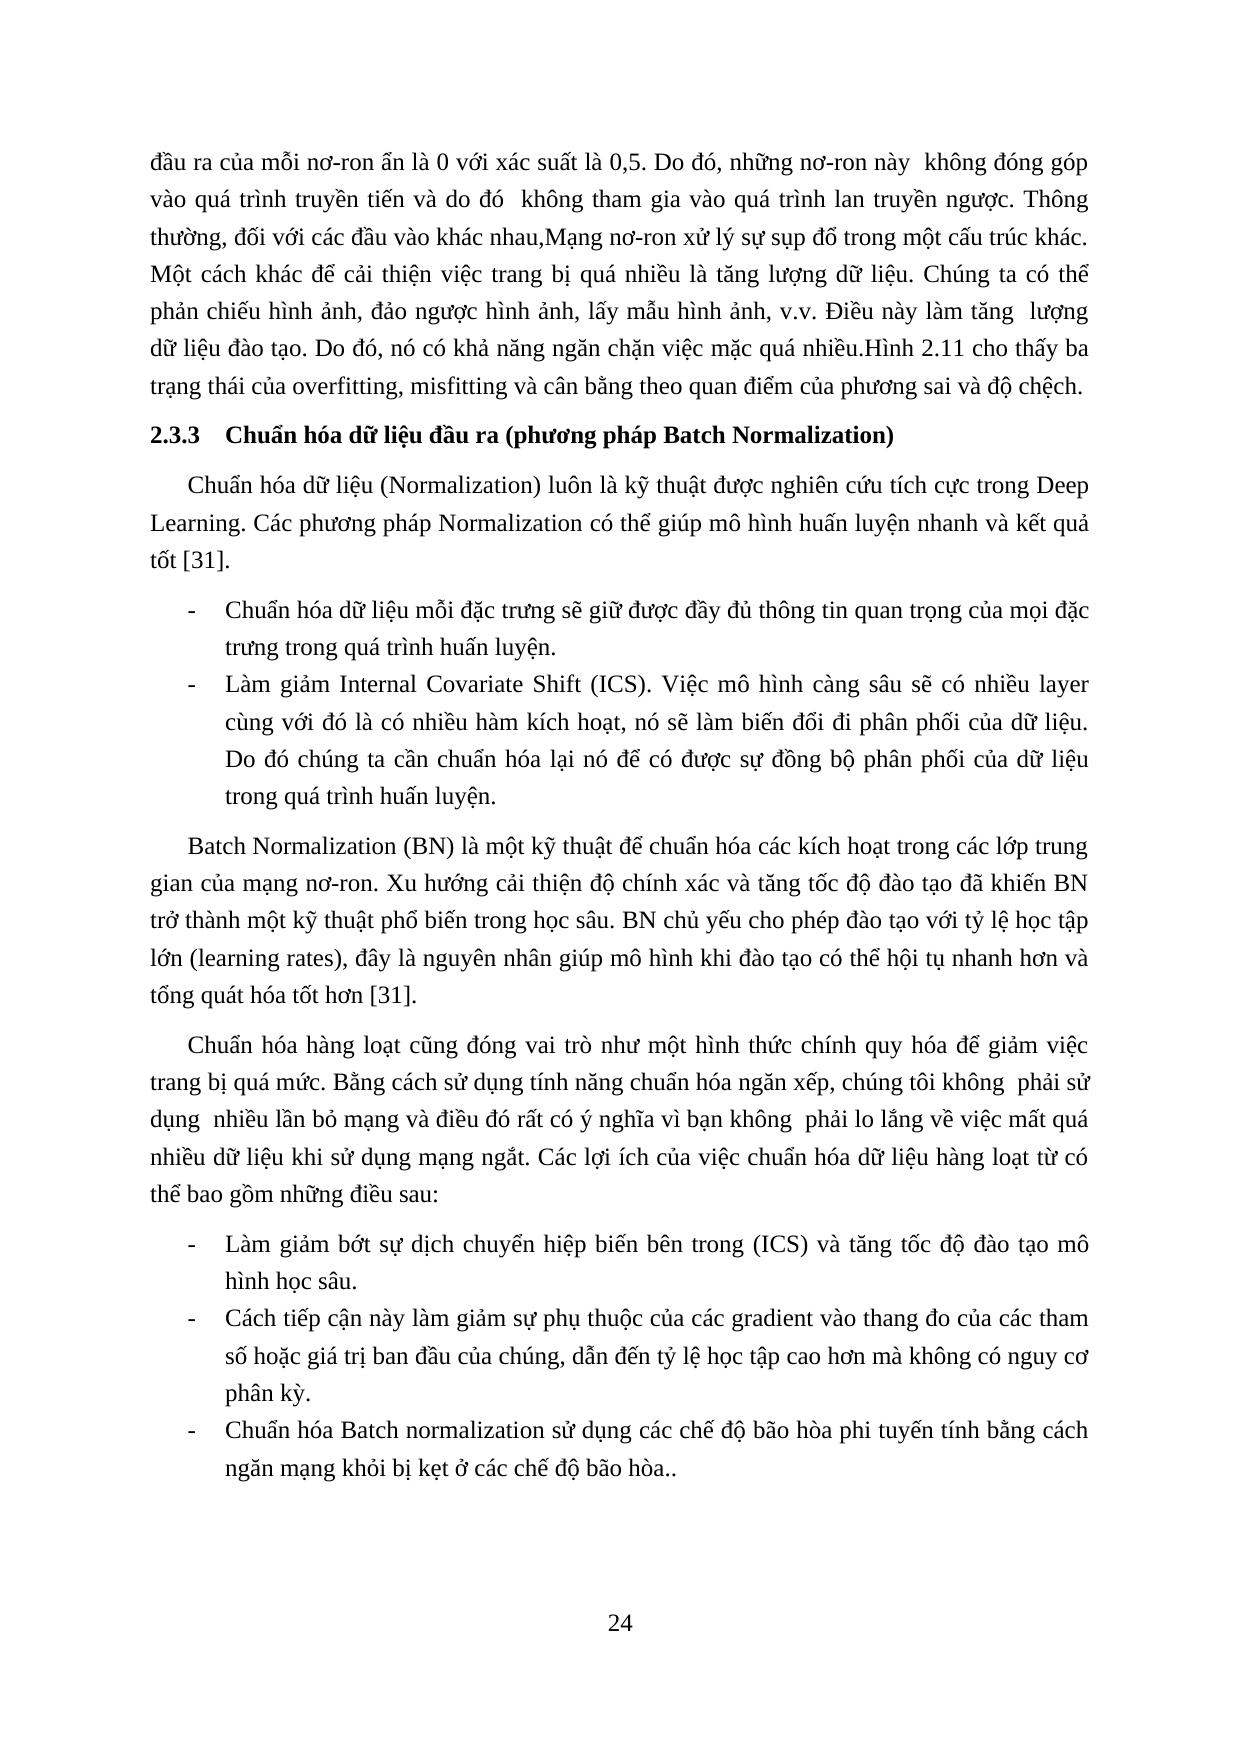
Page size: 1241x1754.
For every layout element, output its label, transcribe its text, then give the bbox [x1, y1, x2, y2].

subtitle Chuẩn hóa dữ liệu đầu ra (phương pháp Batch Normalization) [150, 421, 1090, 449]
list Làm giảm Internal Covariate Shift (ICS). Việc mô hình càng sâu sẽ có nhiều layer cùng với đó là có nhiều hàm kích hoạt, nó sẽ làm biến đổi đi phân phối của dữ liệu. Do đó chúng ta cần chuẩn hóa lại nó để có được sự đồng bộ phân phối của dữ liệu trong quá trình huấn luyện. [187, 669, 1090, 810]
list Chuẩn hóa dữ liệu mỗi đặc trưng sẽ giữ được đầy đủ thông tin quan trọng của mọi đặc trưng trong quá trình huấn luyện. [187, 595, 1090, 661]
text Chuẩn hóa hàng loạt cũng đóng vai trò như một hình thức chính quy hóa để giảm việc trang bị quá mức. Bằng cách sử dụng tính năng chuẩn hóa ngăn xếp, chúng tôi không phải sử dụng nhiều lần bỏ mạng và điều đó rất có ý nghĩa vì bạn không phải lo lắng về việc mất quá nhiều dữ liệu khi sử dụng mạng ngắt. Các lợi ích của việc chuẩn hóa dữ liệu hàng loạt từ có thể bao gồm những điều sau: [150, 1030, 1090, 1208]
text Batch Normalization (BN) là một kỹ thuật để chuẩn hóa các kích hoạt trong các lớp trung gian của mạng nơ-ron. Xu hướng cải thiện độ chính xác và tăng tốc độ đào tạo đã khiến BN trở thành một kỹ thuật phổ biến trong học sâu. BN chủ yếu cho phép đào tạo với tỷ lệ học tập lớn (learning rates), đây là nguyên nhân giúp mô hình khi đào tạo có thể hội tụ nhanh hơn và tổng quát hóa tốt hơn [31]. [150, 831, 1090, 1009]
list Chuẩn hóa Batch normalization sử dụng các chế độ bão hòa phi tuyến tính bằng cách ngăn mạng khỏi bị kẹt ở các chế độ bão hòa.. [187, 1415, 1090, 1481]
text Chuẩn hóa dữ liệu (Normalization) luôn là kỹ thuật được nghiên cứu tích cực trong Deep Learning. Các phương pháp Normalization có thể giúp mô hình huấn luyện nhanh và kết quả tốt [31]. [150, 470, 1090, 574]
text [150, 147, 1090, 399]
list Làm giảm bớt sự dịch chuyển hiệp biến bên trong (ICS) và tăng tốc độ đào tạo mô hình học sâu. [187, 1229, 1090, 1295]
list Cách tiếp cận này làm giảm sự phụ thuộc của các gradient vào thang đo của các tham số hoặc giá trị ban đầu của chúng, dẫn đến tỷ lệ học tập cao hơn mà không có nguy cơ phân kỳ. [187, 1303, 1090, 1407]
